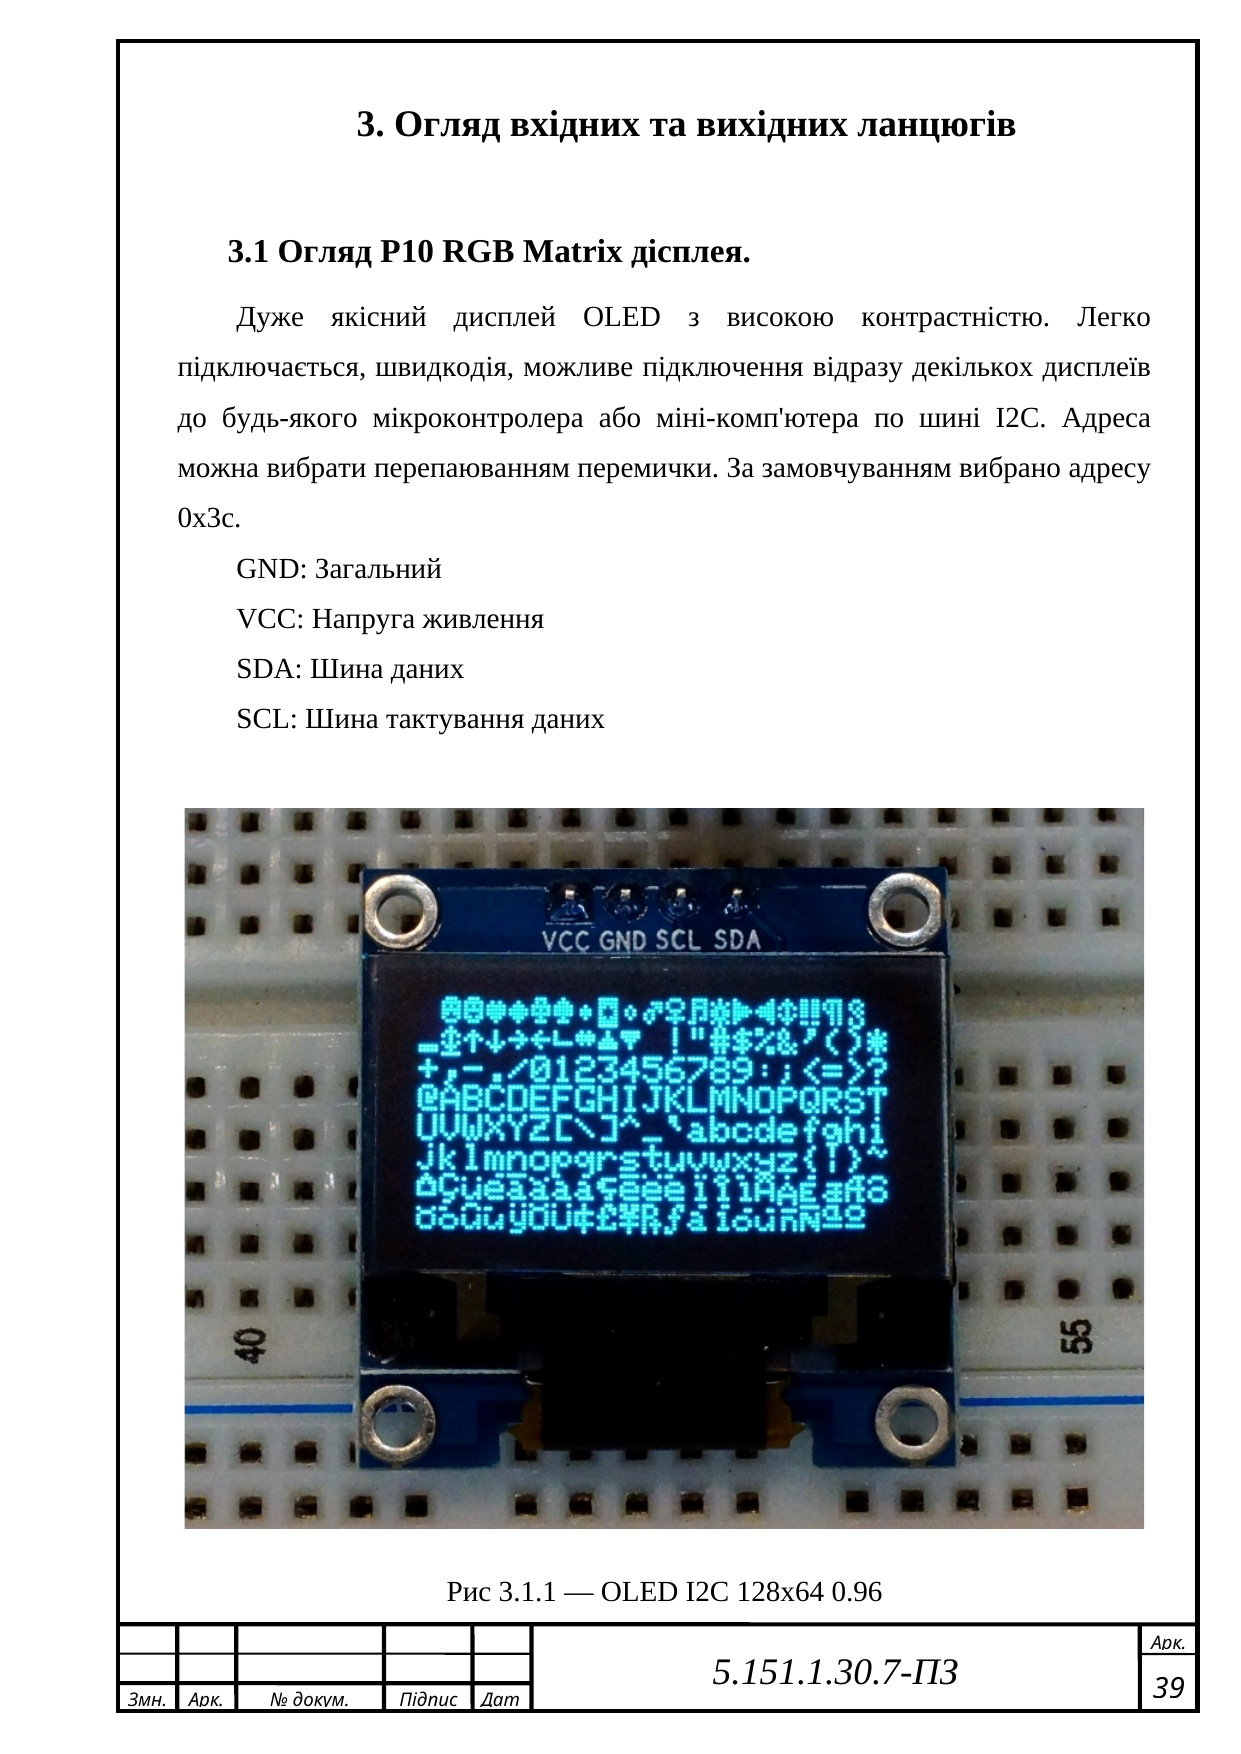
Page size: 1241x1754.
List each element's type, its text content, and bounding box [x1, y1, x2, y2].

text 3.1 Огляд P10 RGB Matrix дiсплея. [177, 231, 1152, 269]
text Дуже якісний дисплей OLED з високою контрастністю. Легко підключається, швидкодія, можливе підключення відразу декількох дисплеїв до будь-якого мікроконтролера або міні-комп'ютера по шині I2C. Адреса можна вибрати перепаюванням перемички. За замовчуванням вибрано адресу 0x3c. [177, 299, 1152, 534]
text VCC: Напруга живлення [177, 601, 1152, 634]
text 3. Огляд вхідних та вихідних ланцюгів [177, 102, 1152, 145]
picture [184, 808, 1145, 1529]
text SDA: Шина даних [177, 651, 1152, 685]
text SCL: Шина тактування даних [177, 702, 1152, 735]
text GND: Загальний [177, 551, 1152, 584]
